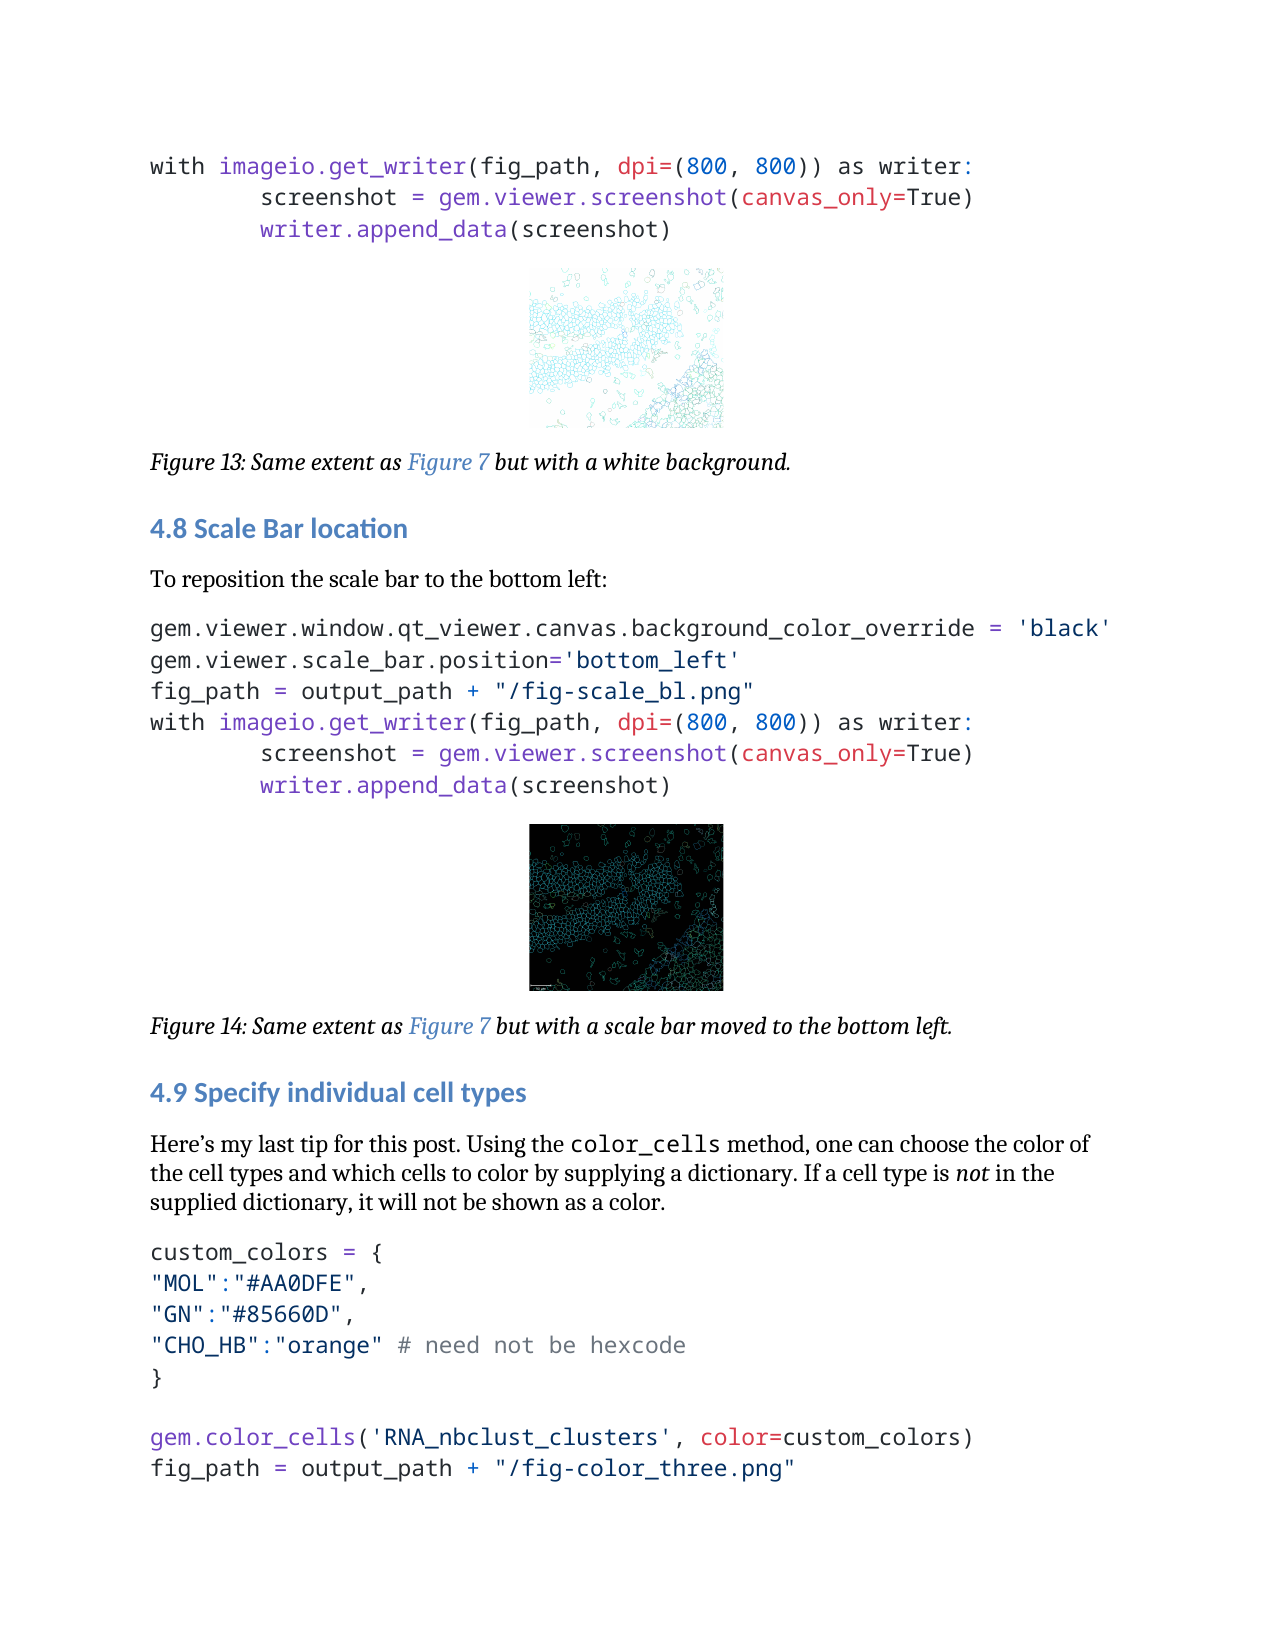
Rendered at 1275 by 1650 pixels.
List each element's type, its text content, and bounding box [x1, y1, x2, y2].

table_header Figure 14: Same extent as Figure 7 but with a scale bar moved to the bottom left. [139, 821, 1114, 1053]
table_header Figure 13: Same extent as Figure 7 but with a white background. [139, 265, 1114, 489]
subtitle 4.9 Specify individual cell types [150, 1074, 1125, 1109]
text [150, 1236, 1125, 1483]
picture [529, 824, 724, 991]
subtitle 4.8 Scale Bar location [150, 510, 1125, 546]
text gem.viewer.window.qt_viewer.canvas.background_color_override = 'black' gem.viewer.scale_bar.position='bottom_left' fig_path = output_path + "/fig-scale_bl.png" with imageio.get_writer(fig_path, dpi=(800, 800)) as writer: screenshot = gem.viewer.screenshot(canvas_only=True) writer.append_data(screenshot) [150, 612, 1125, 800]
text Here’s my last tip for this post. Using the color_cells method, one can choose the color of the cell types and which cells to color by supplying a dictionary. If a cell type is not in the supplied dictionary, it will not be shown as a color. [150, 1128, 1125, 1217]
text To reposition the scale bar to the bottom left: [150, 565, 1125, 593]
picture [529, 268, 724, 428]
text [150, 150, 1125, 244]
